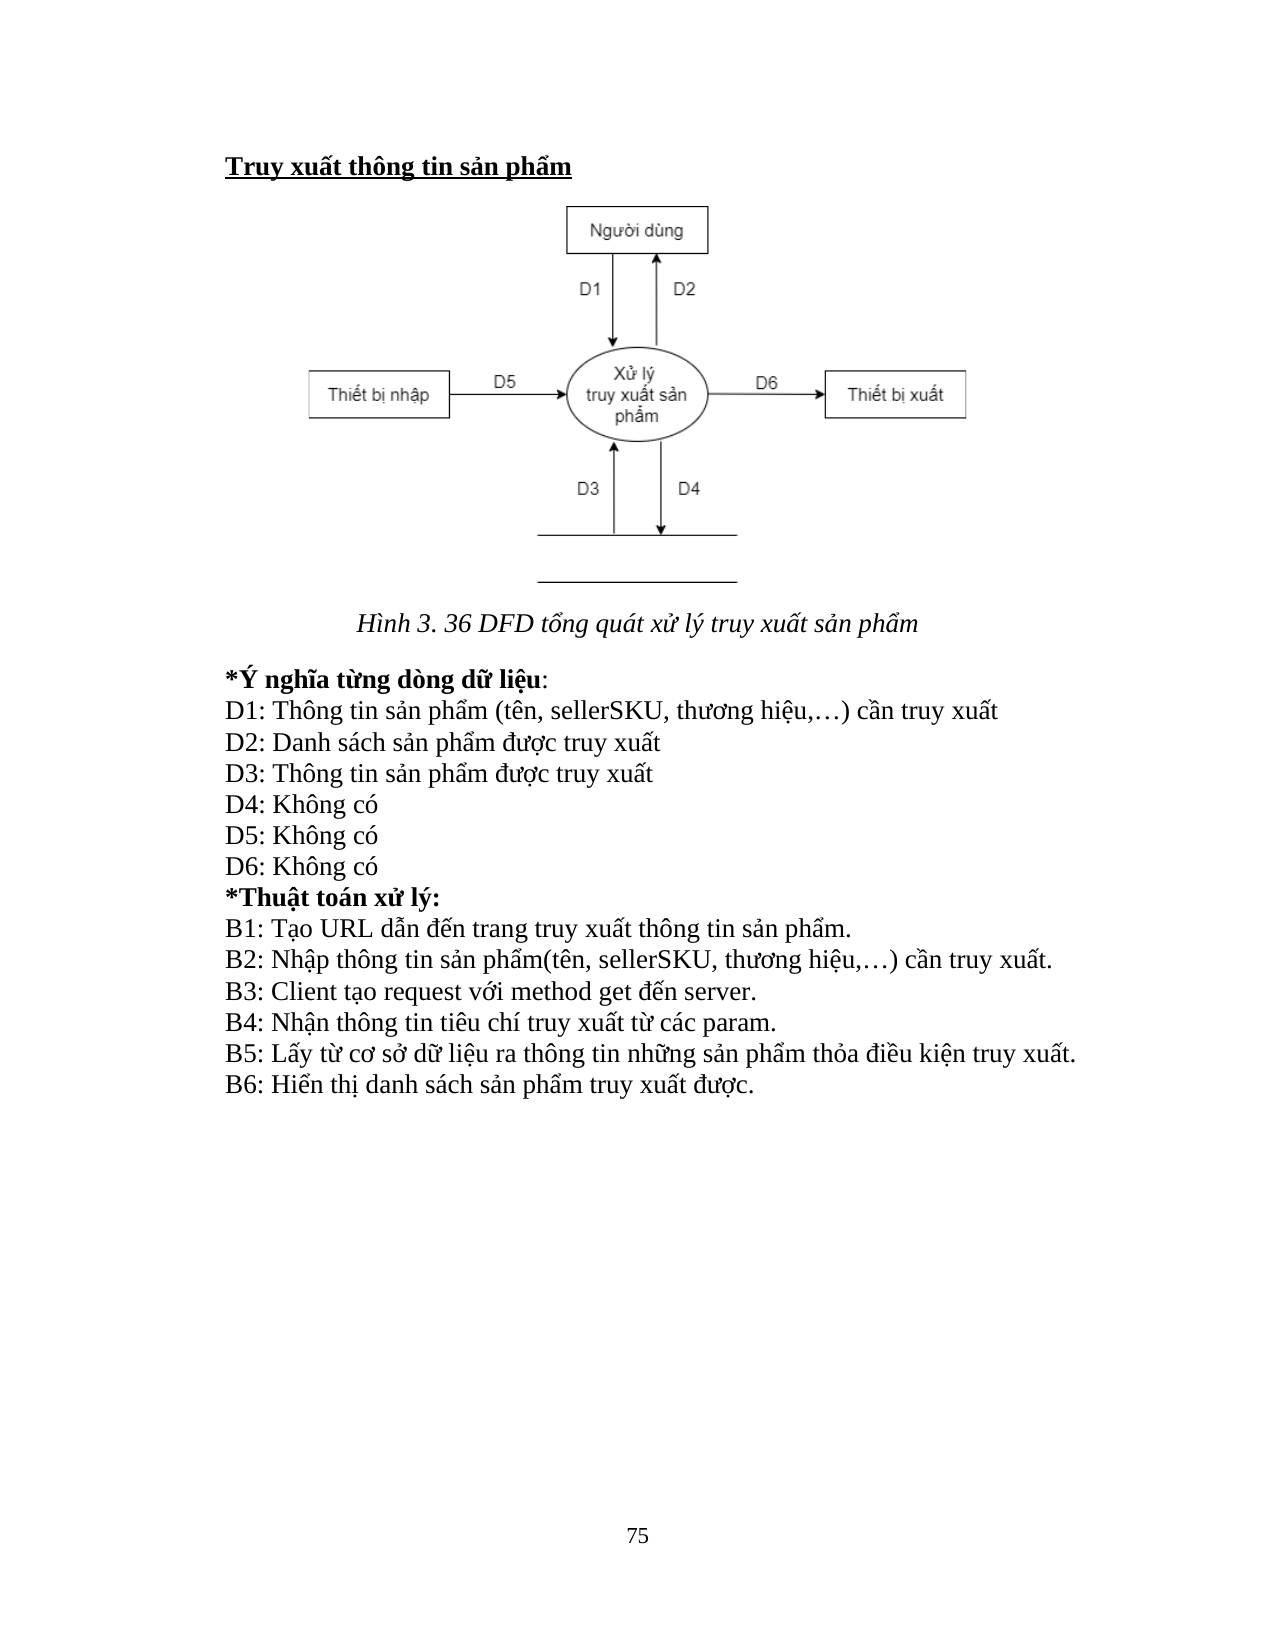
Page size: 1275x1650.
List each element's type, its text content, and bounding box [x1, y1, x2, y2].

text B3: Client tạo request với method get đến server. [150, 975, 1125, 1006]
text B6: Hiển thị danh sách sản phẩm truy xuất được. [150, 1068, 1125, 1099]
picture [308, 206, 967, 583]
text B5: Lấy từ cơ sở dữ liệu ra thông tin những sản phẩm thỏa điều kiện truy xuất. [150, 1037, 1125, 1068]
text D4: Không có [150, 788, 1125, 819]
text D6: Không có [150, 850, 1125, 881]
text D2: Danh sách sản phẩm được truy xuất [150, 726, 1125, 757]
text B2: Nhập thông tin sản phẩm(tên, sellerSKU, thương hiệu,…) cần truy xuất. [150, 944, 1125, 975]
text B4: Nhận thông tin tiêu chí truy xuất từ các param. [150, 1006, 1125, 1037]
text *Thuật toán xử lý: [150, 881, 1125, 912]
text D5: Không có [150, 819, 1125, 850]
text *Ý nghĩa từng dòng dữ liệu: [150, 663, 1125, 694]
text D3: Thông tin sản phẩm được truy xuất [150, 757, 1125, 788]
text D1: Thông tin sản phẩm (tên, sellerSKU, thương hiệu,…) cần truy xuất [150, 694, 1125, 726]
text Hình 3. 36 DFD tổng quát xử lý truy xuất sản phẩm [150, 607, 1125, 638]
subtitle Truy xuất thông tin sản phẩm [150, 150, 1125, 181]
text B1: Tạo URL dẫn đến trang truy xuất thông tin sản phẩm. [150, 912, 1125, 944]
